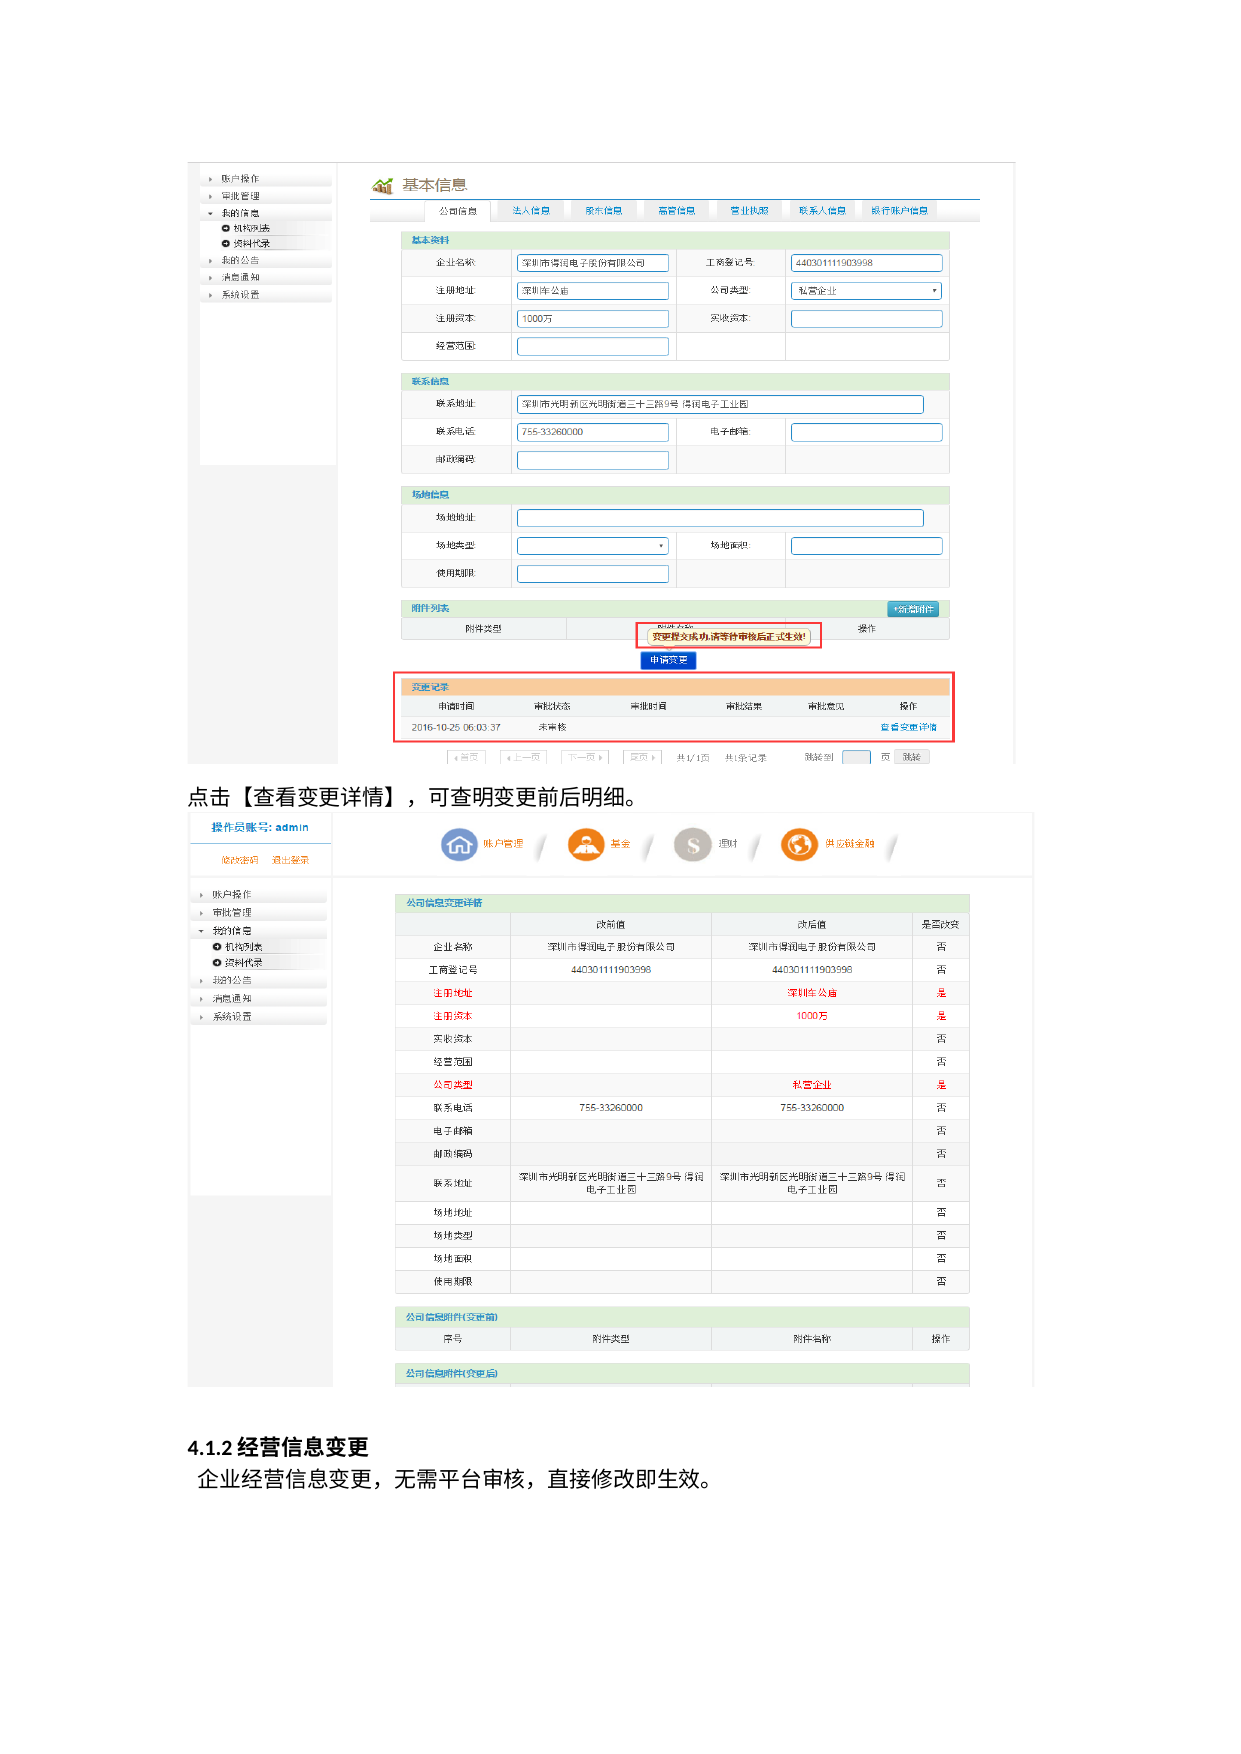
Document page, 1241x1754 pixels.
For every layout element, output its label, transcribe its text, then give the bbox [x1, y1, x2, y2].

text 企业经营信息变更，无需平台审核，直接修改即生效。 [187, 1462, 1053, 1494]
picture [187, 162, 1016, 764]
text 4.1.2 经营信息变更 [187, 1429, 1053, 1462]
picture [187, 812, 1035, 1387]
text 点击【查看变更详情】，可查明变更前后明细。 [187, 779, 1053, 812]
